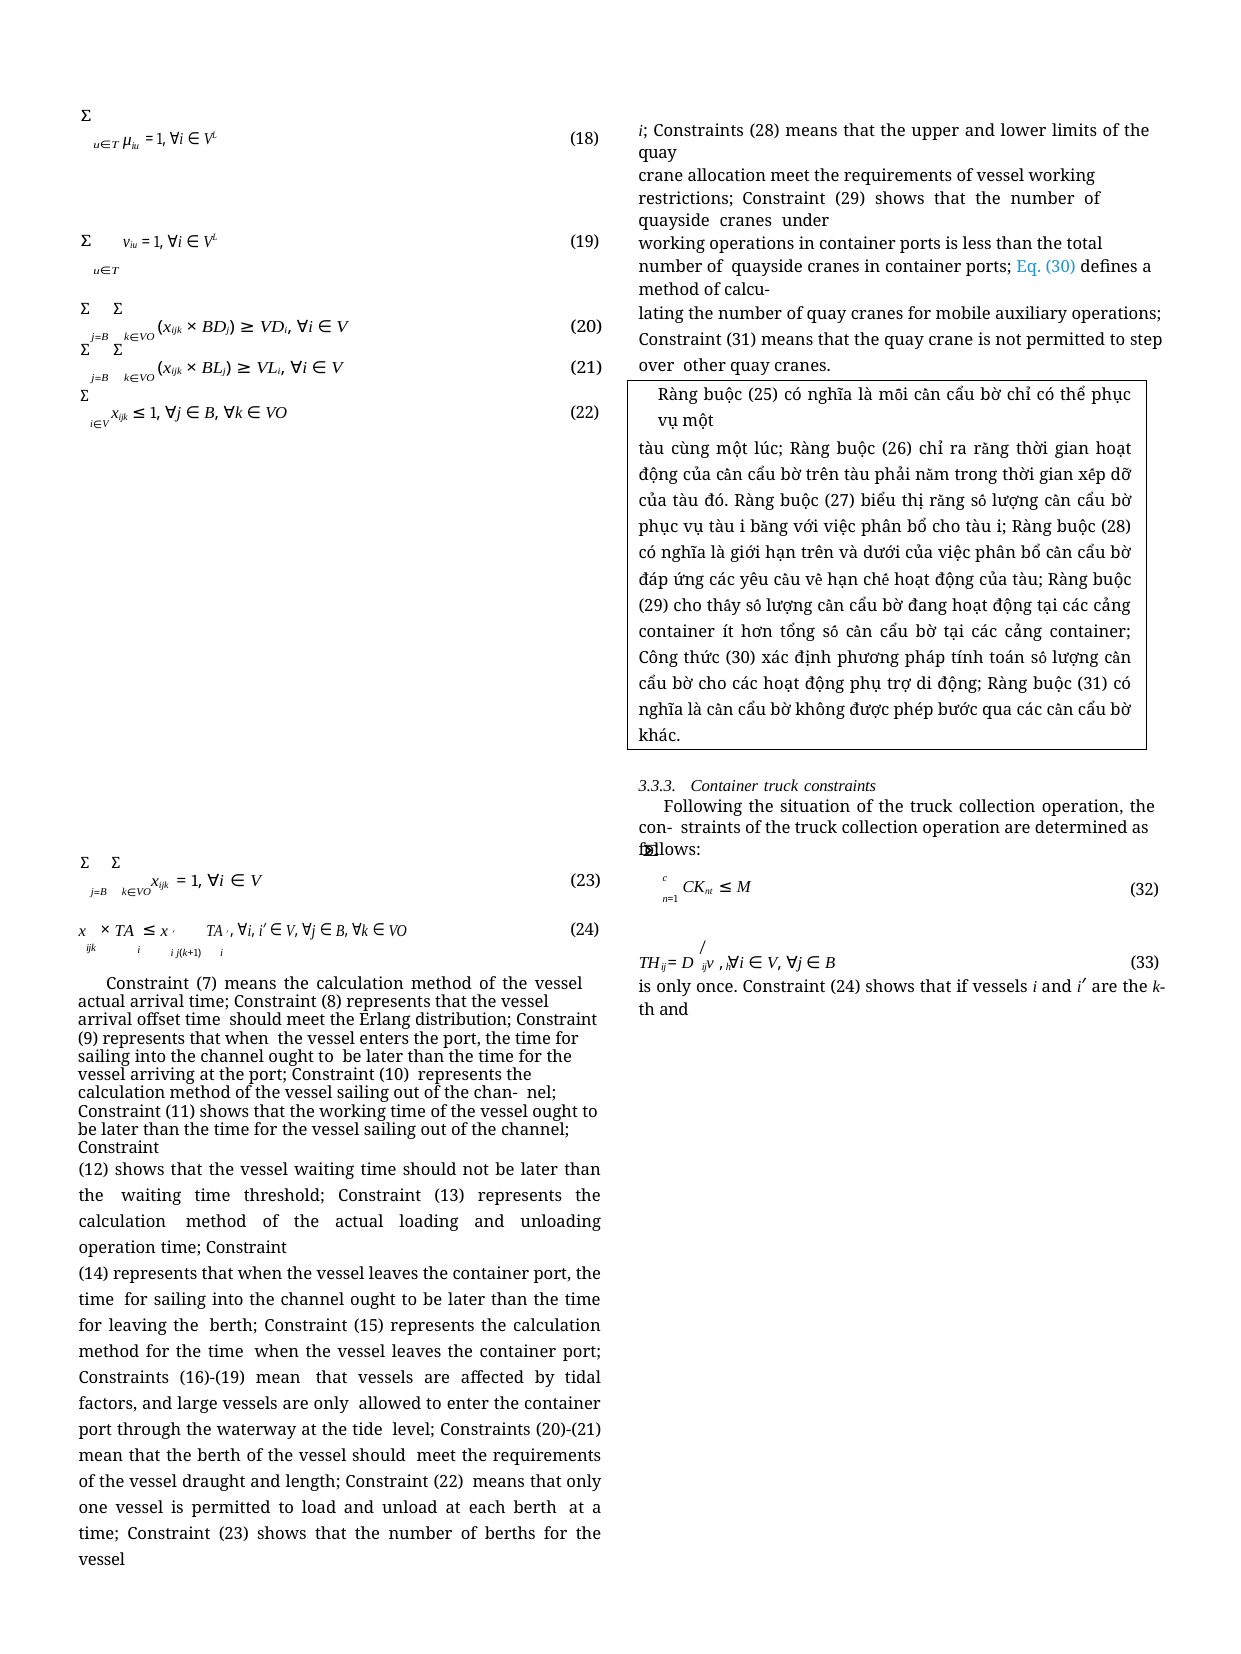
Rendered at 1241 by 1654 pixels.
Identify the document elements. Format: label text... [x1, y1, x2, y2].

text μiu [123, 128, 140, 153]
text lating the number of quay cranes for mobile auxiliary operations; Constraint (31) means that the quay crane is not permitted to step over other quay cranes. [638, 302, 1162, 377]
text Following the situation of the truck collection operation, the con- straints of the truck collection operation are determined as follows: [638, 794, 1166, 860]
text (32) [1130, 878, 1166, 901]
list Container truck constraints [638, 775, 1166, 794]
text ∑j=B ∑k∈VOxijk = 1, ∀i ∈ V (23) [78, 860, 605, 893]
text = 1, ∀i ∈ VL (18) [145, 127, 605, 149]
text ∑u∈T [78, 106, 121, 153]
text working operations in container ports is less than the total number of quayside cranes in container ports; Eq. (30) defines a method of calcu- [638, 232, 1166, 300]
text (12) shows that the vessel waiting time should not be later than the waiting time threshold; Constraint (13) represents the calculation method of the actual loading and unloading operation time; Constraint [78, 1157, 601, 1258]
text νiu = 1, ∀i ∈ VL (19) [123, 232, 605, 251]
text TH = D /v , ∀i ∈ V, ∀j ∈ B (33) [638, 942, 1166, 975]
text c n=1 [662, 862, 682, 906]
text crane allocation meet the requirements of vessel working restrictions; Constraint (29) shows that the number of quayside cranes under [638, 163, 1166, 232]
table_header Ràng buộc (25) có nghĩa là mỗi cần cẩu bờ chỉ có thể phục vụ một tàu cùng một lúc; Ràng buộc (26) chỉ ra rằng thời gian hoạt động của cần cẩu bờ trên tàu phải nằm trong thời gian xếp dỡ của tàu đó. Ràng buộc (27) biểu thị rằng số lượng cần cẩu bờ phục vụ tàu i bằng với việc phân bổ cho tàu i; Ràng buộc (28) có nghĩa là giới hạn trên và dưới của việc phân bổ cần cẩu bờ đáp ứng các yêu cầu về hạn chế hoạt động của tàu; Ràng buộc (29) cho thấy số lượng cần cẩu bờ đang hoạt động tại các cảng container ít hơn tổng số cần cẩu bờ tại các cảng container; Công thức (30) xác định phương pháp tính toán số lượng cần cẩu bờ cho các hoạt động phụ trợ di động; Ràng buộc (31) có nghĩa là cần cẩu bờ không được phép bước qua các cần cẩu bờ khác. [628, 381, 1146, 749]
text Constraint (7) means the calculation method of the vessel actual arrival time; Constraint (8) represents that the vessel arrival offset time should meet the Erlang distribution; Constraint (9) represents that when the vessel enters the port, the time for sailing into the channel ought to be later than the time for the vessel arriving at the port; Constraint (10) represents the calculation method of the vessel sailing out of the chan- nel; Constraint (11) shows that the working time of the vessel ought to be later than the time for the vessel sailing out of the channel; Constraint [78, 975, 605, 1157]
text ∑i∈V xijk ≤ 1, ∀j ∈ B, ∀k ∈ VO (22) [78, 386, 605, 432]
text i; Constraints (28) means that the upper and lower limits of the quay [638, 118, 1166, 163]
text is only once. Constraint (24) shows that if vessels i and i′ are the k-th and [638, 975, 1166, 1020]
text ∑j=B ∑k∈VO (xijk × BDj) ≥ VDi, ∀i ∈ V (20) [78, 300, 605, 340]
text CKnt ≤ M [682, 875, 755, 897]
text (14) represents that when the vessel leaves the container port, the time for sailing into the channel ought to be later than the time for leaving the berth; Constraint (15) represents the calculation method for the time when the vessel leaves the container port; Constraints (16)-(19) mean that vessels are affected by tidal factors, and large vessels are only allowed to enter the container port through the waterway at the tide level; Constraints (20)-(21) mean that the berth of the vessel should meet the requirements of the vessel draught and length; Constraint (22) means that only one vessel is permitted to load and unload at each berth at a time; Constraint (23) shows that the number of berths for the vessel [78, 1261, 601, 1571]
text ∑j=B ∑k∈VO (xijk × BLj) ≥ VLi, ∀i ∈ V (21) [78, 340, 605, 386]
text i i j(k+1) i [137, 944, 232, 959]
text ∑u∈T [78, 232, 121, 278]
